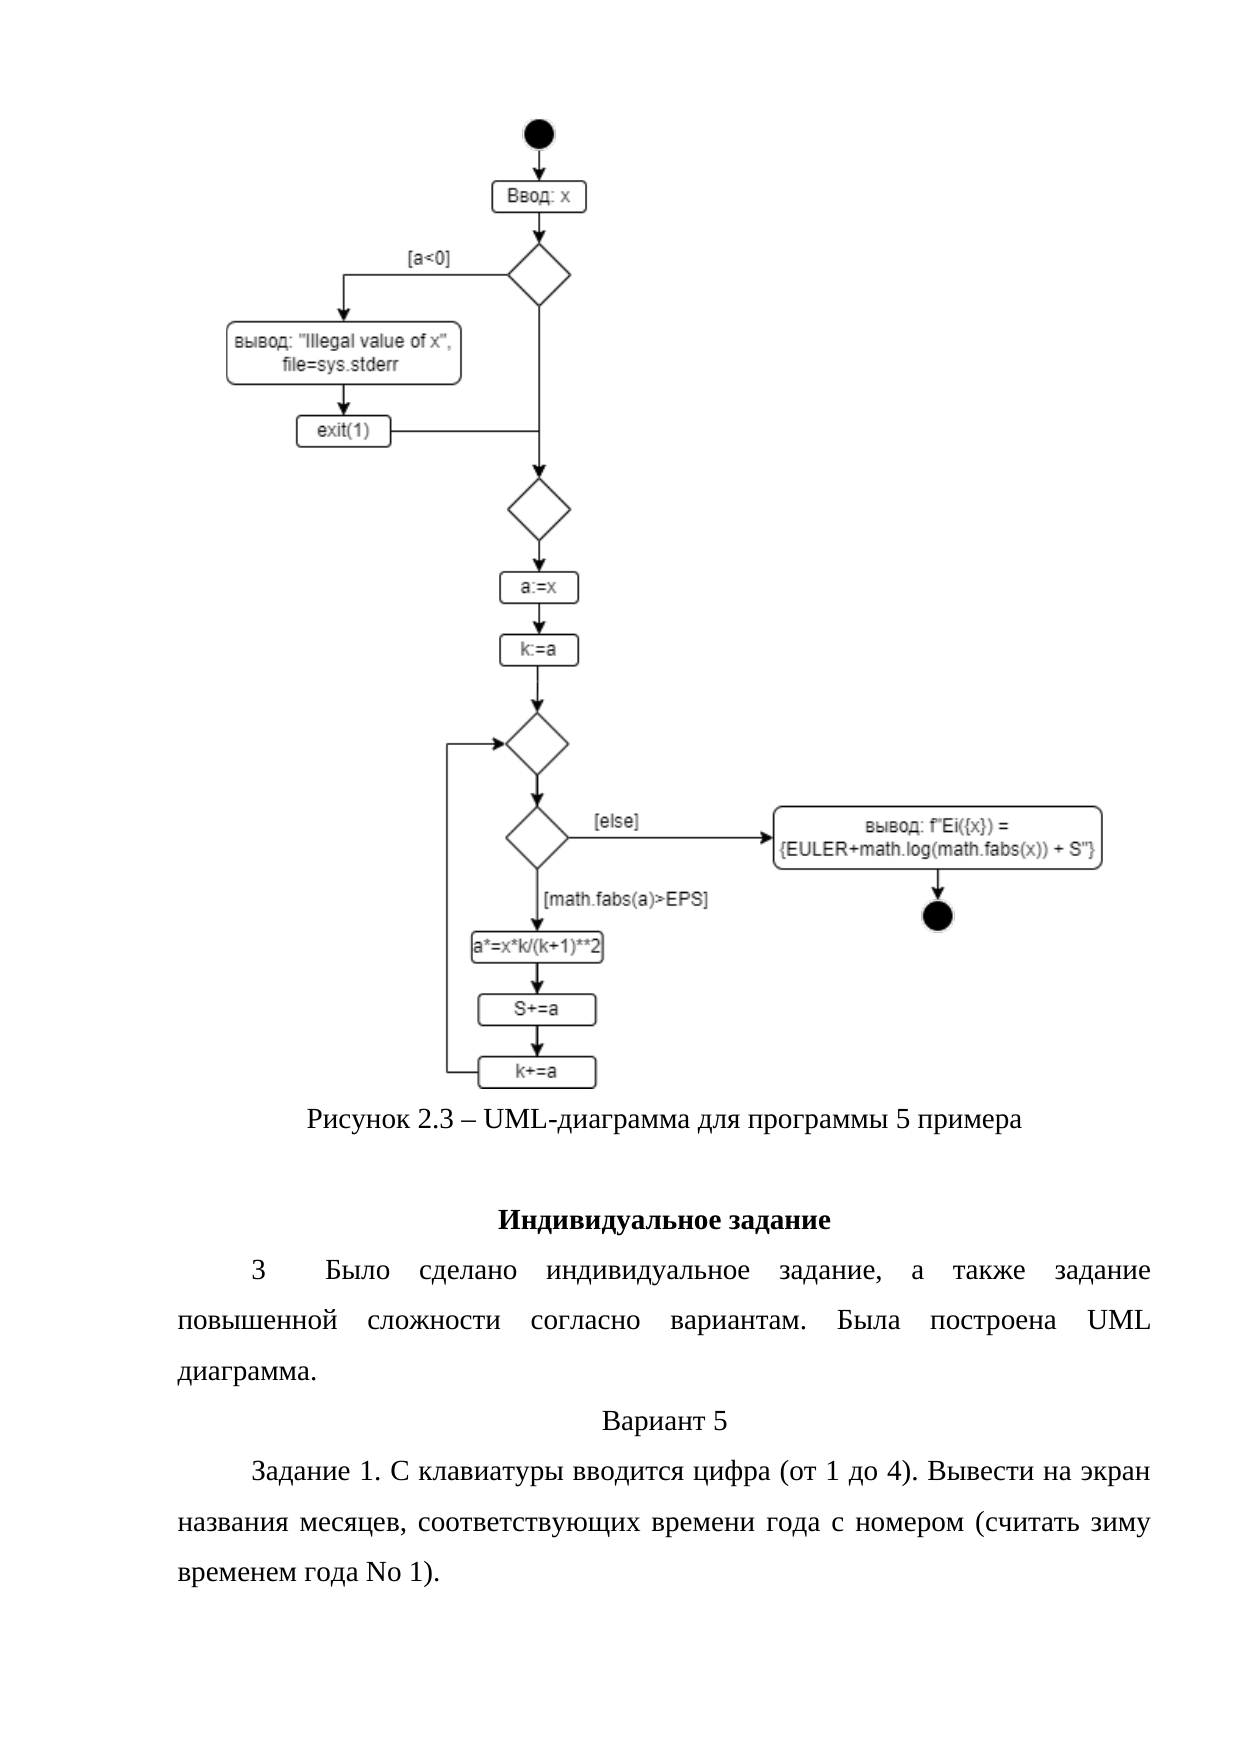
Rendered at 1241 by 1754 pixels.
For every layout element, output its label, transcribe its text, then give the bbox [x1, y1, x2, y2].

text Индивидуальное задание [177, 1202, 1152, 1235]
text Рисунок 2.3 – UML-диаграмма для программы 5 примера [177, 1101, 1152, 1135]
text Вариант 5 [177, 1403, 1152, 1437]
picture [226, 118, 1103, 1089]
list Задание 1. С клавиатуры вводится цифра (от 1 до 4). Вывести на экран названия месяцев, соответствующих времени года с номером (считать зиму временем года No 1). [177, 1453, 1152, 1588]
list Было сделано индивидуальное задание, а также задание повышенной сложности согласно вариантам. Была построена UML диаграмма. [177, 1252, 1152, 1386]
